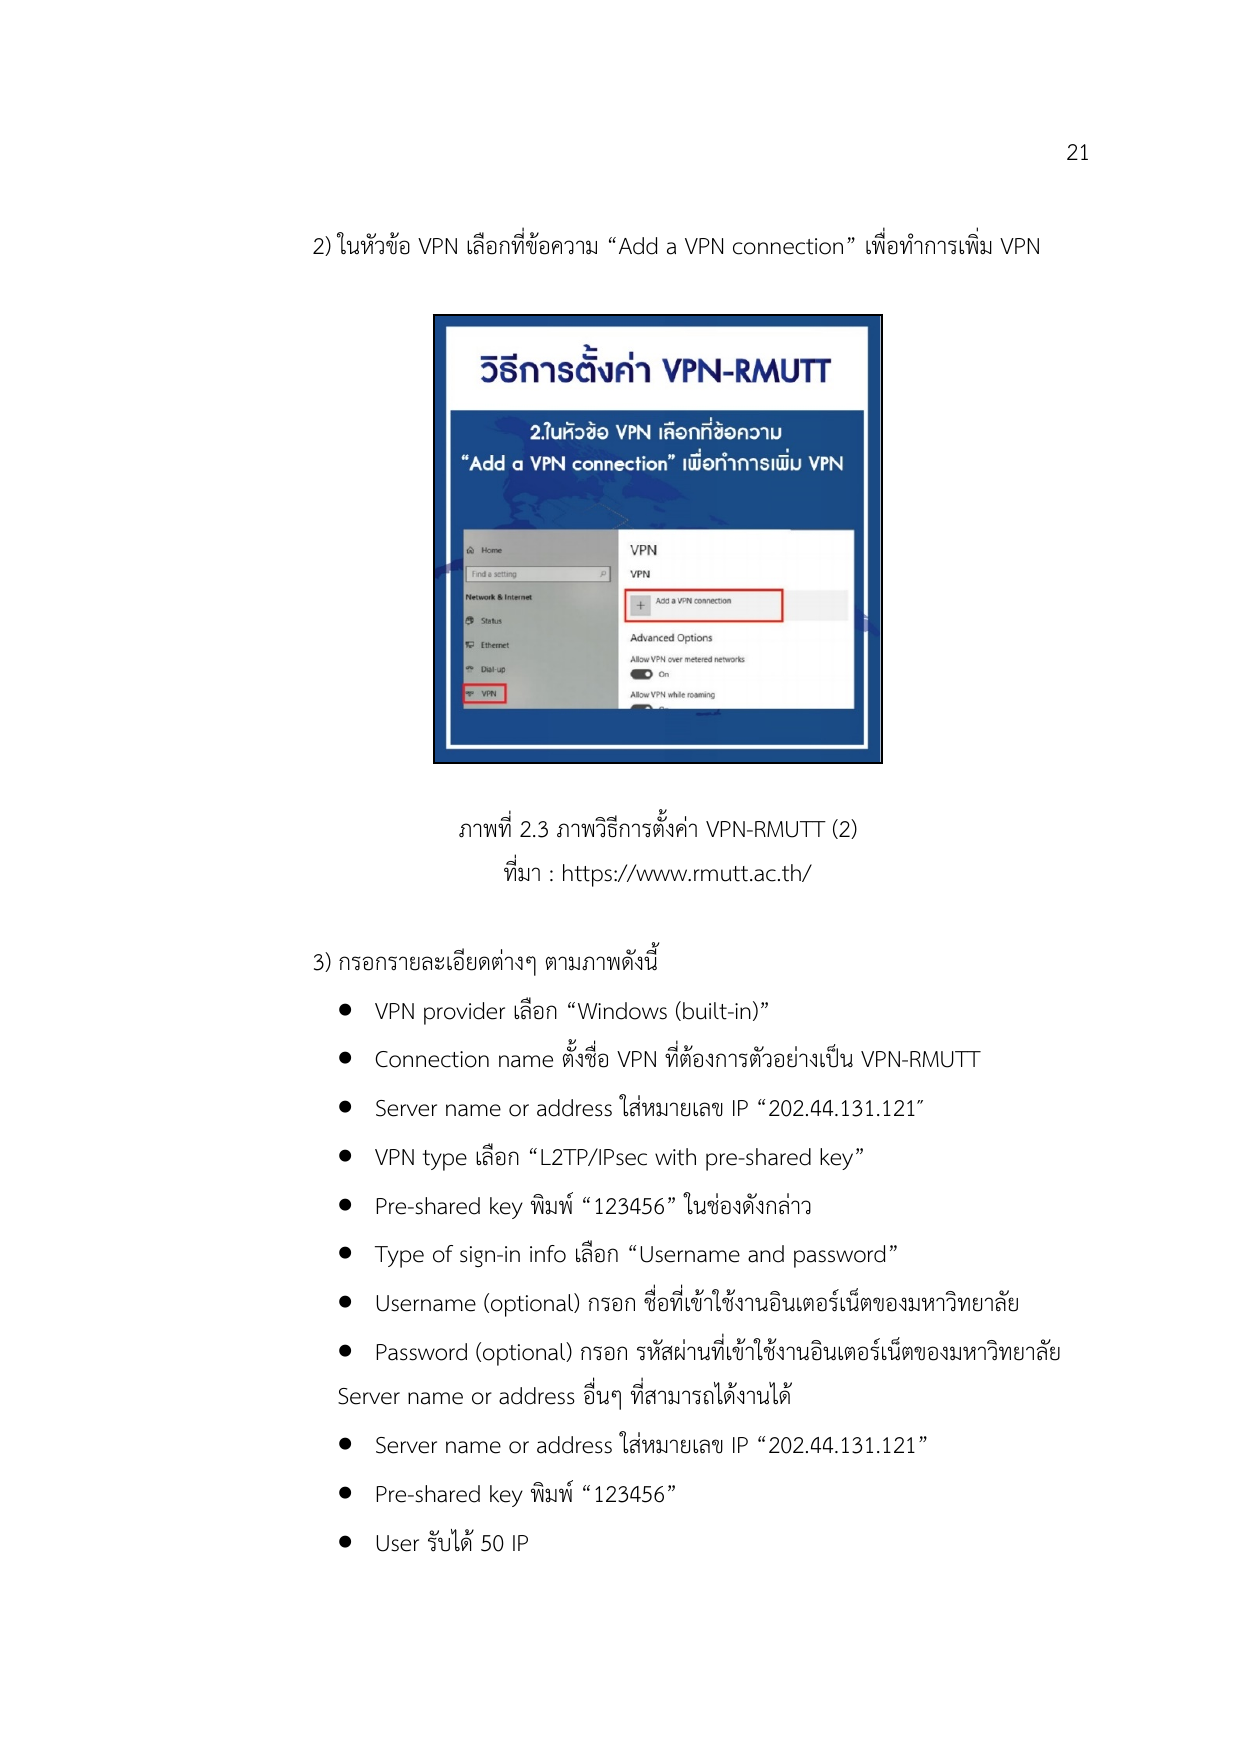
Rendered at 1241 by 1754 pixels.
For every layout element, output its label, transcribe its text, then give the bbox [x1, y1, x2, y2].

list Server name or address ใส่หมายเลข IP “202.44.131.121” [337, 1420, 1090, 1469]
list VPN type เลือก “L2TP/IPsec with pre-shared key” [337, 1132, 1090, 1181]
list Connection name ตั้งชื่อ VPN ที่ต้องการตัวอย่างเป็น VPN-RMUTT [337, 1034, 1090, 1083]
list Pre-shared key พิมพ์ “123456” ในช่องดังกล่าว [337, 1181, 1090, 1229]
text Server name or address อื่นๆ ที่สามารถได้งานได้ [337, 1376, 1090, 1420]
list VPN provider เลือก “Windows (built-in)” [337, 986, 1090, 1034]
list Type of sign-in info เลือก “Username and password” [337, 1229, 1090, 1278]
picture [435, 316, 881, 762]
text 2) ในหัวข้อ VPN เลือกที่ข้อความ “Add a VPN connection” เพื่อทำการเพิ่ม VPN [225, 225, 1090, 269]
list Server name or address ใส่หมายเลข IP “202.44.131.121″ [337, 1083, 1090, 1132]
text 3) กรอกรายละเอียดต่างๆ ตามภาพดังนี้ [225, 941, 1090, 986]
text ที่มา : https://www.rmutt.ac.th/ [225, 852, 1090, 897]
list Username (optional) กรอก ชื่อที่เข้าใช้งานอินเตอร์เน็ตของมหาวิทยาลัย [337, 1278, 1090, 1327]
list User รับได้ 50 IP [337, 1517, 1090, 1566]
list Pre-shared key พิมพ์ “123456” [337, 1469, 1090, 1517]
list Password (optional) กรอก รหัสผ่านที่เข้าใช้งานอินเตอร์เน็ตของมหาวิทยาลัย [337, 1327, 1090, 1376]
text ภาพที่ 2.3 ภาพวิธีการตั้งค่า VPN-RMUTT (2) [225, 808, 1090, 852]
